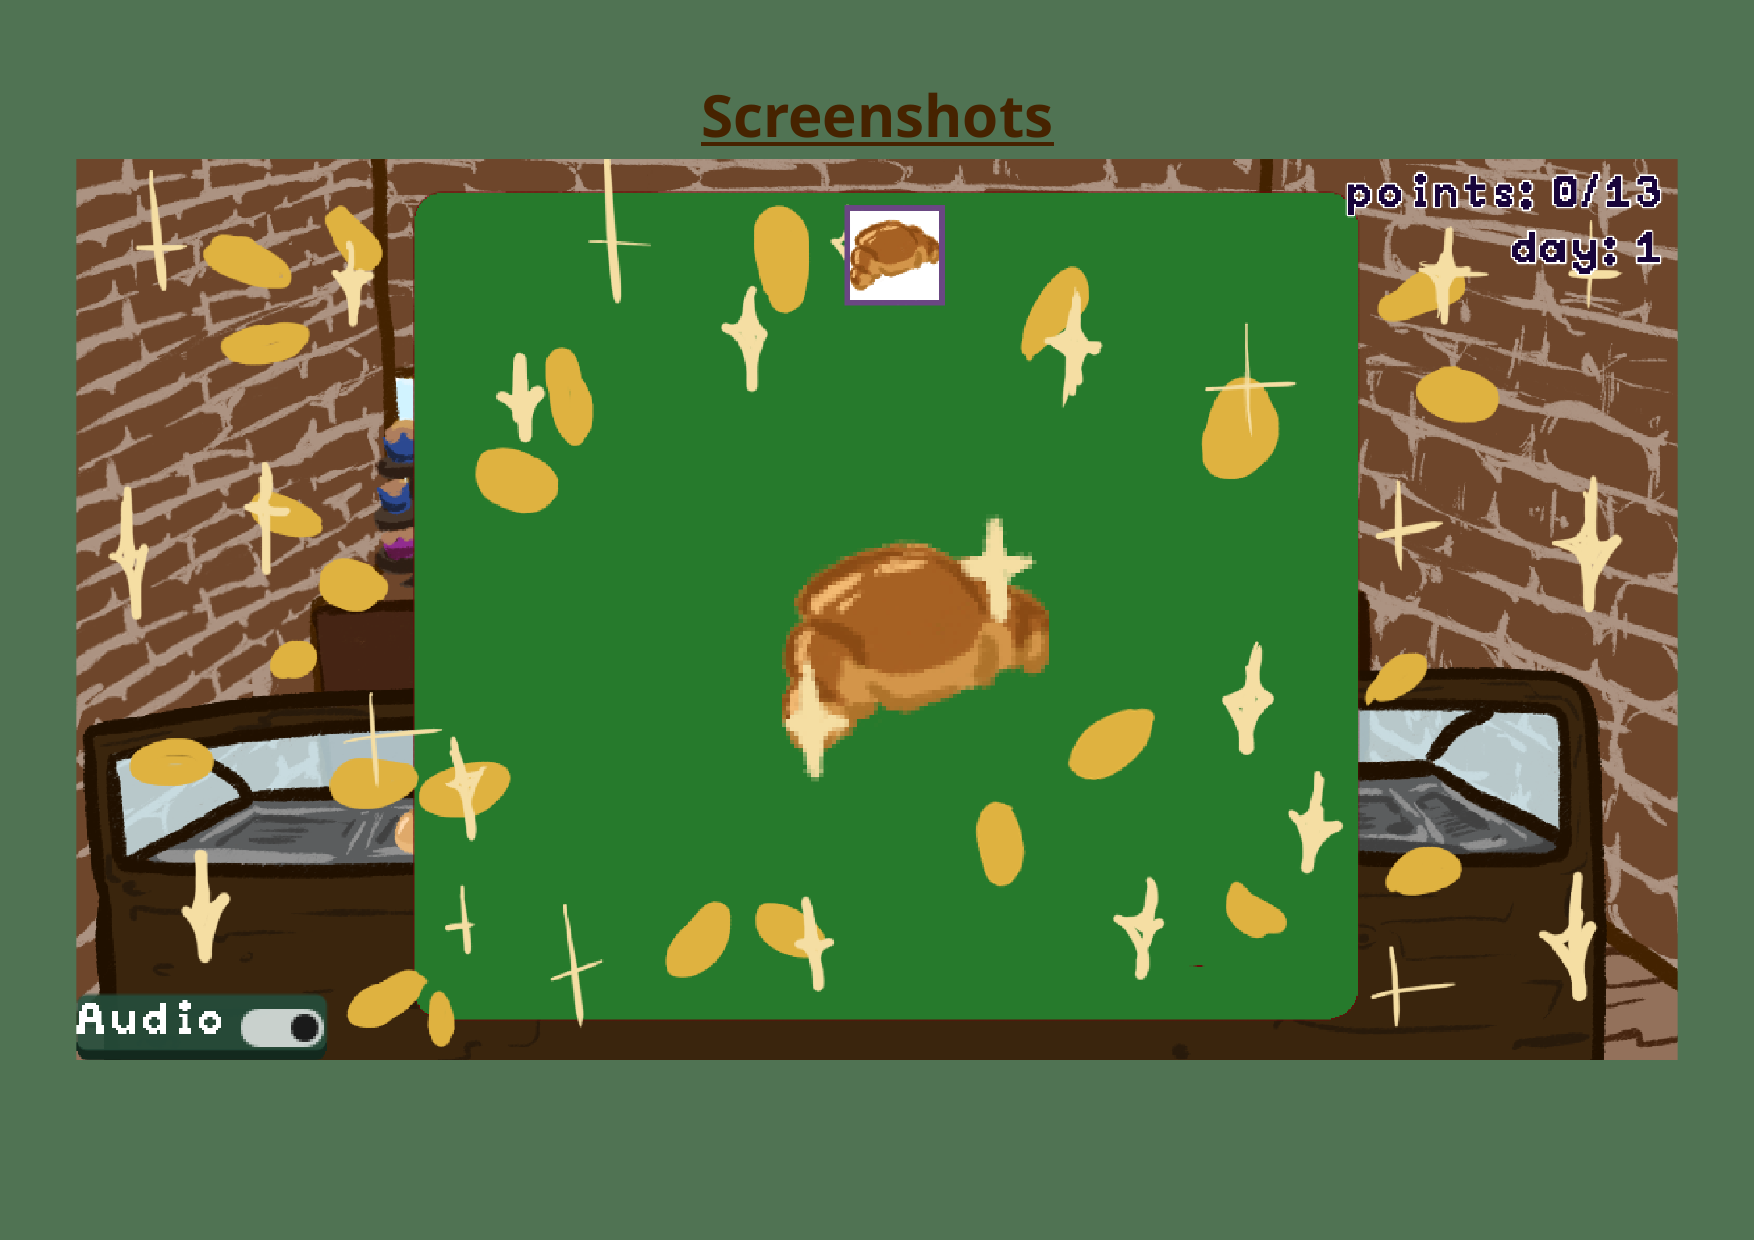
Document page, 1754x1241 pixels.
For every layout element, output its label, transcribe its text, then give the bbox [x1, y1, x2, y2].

picture [76, 159, 1678, 1060]
